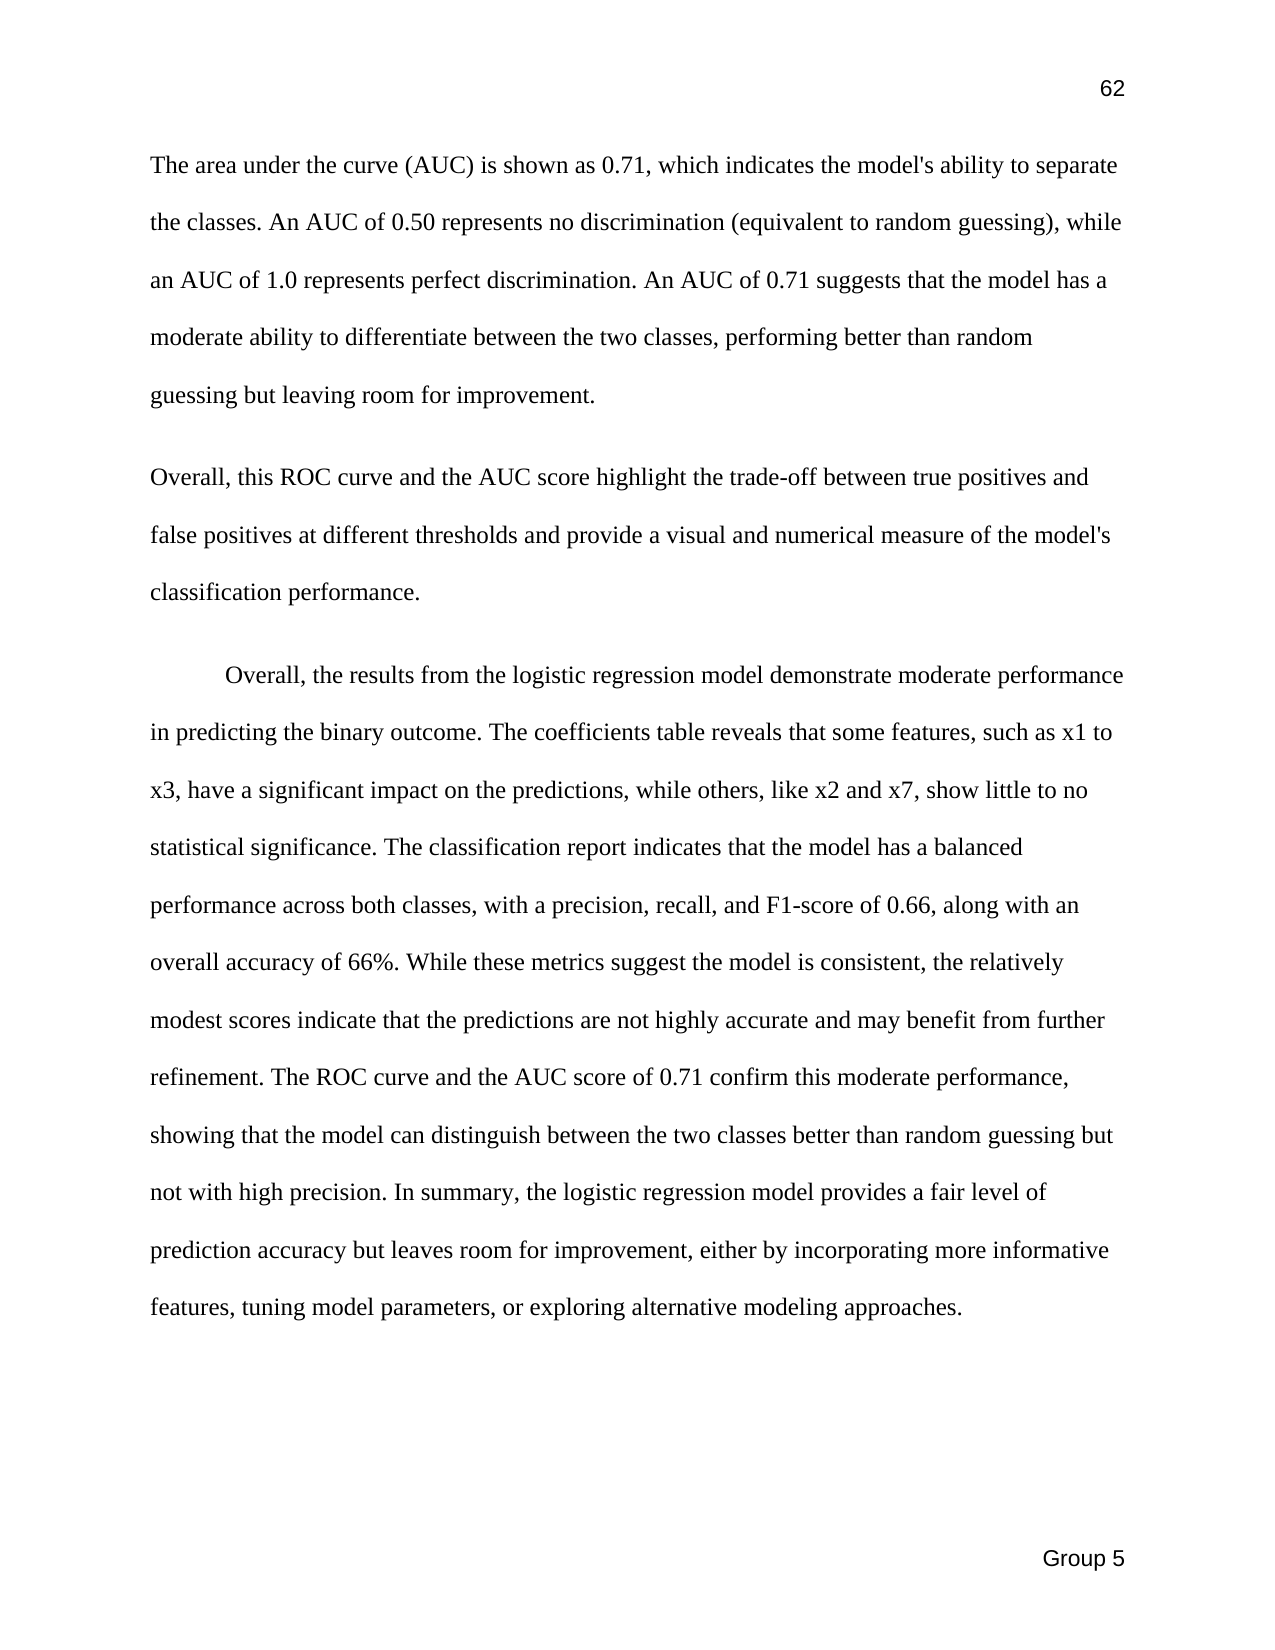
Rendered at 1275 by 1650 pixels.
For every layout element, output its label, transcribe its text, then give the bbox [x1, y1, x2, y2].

text Overall, the results from the logistic regression model demonstrate moderate performance in predicting the binary outcome. The coefficients table reveals that some features, such as x1 to x3​, have a significant impact on the predictions, while others, like x2 and x7​, show little to no statistical significance. The classification report indicates that the model has a balanced performance across both classes, with a precision, recall, and F1-score of 0.66, along with an overall accuracy of 66%. While these metrics suggest the model is consistent, the relatively modest scores indicate that the predictions are not highly accurate and may benefit from further refinement. The ROC curve and the AUC score of 0.71 confirm this moderate performance, showing that the model can distinguish between the two classes better than random guessing but not with high precision. In summary, the logistic regression model provides a fair level of prediction accuracy but leaves room for improvement, either by incorporating more informative features, tuning model parameters, or exploring alternative modeling approaches. [150, 660, 1125, 1321]
text Overall, this ROC curve and the AUC score highlight the trade-off between true positives and false positives at different thresholds and provide a visual and numerical measure of the model's classification performance. [150, 462, 1125, 606]
text The area under the curve (AUC) is shown as 0.71, which indicates the model's ability to separate the classes. An AUC of 0.50 represents no discrimination (equivalent to random guessing), while an AUC of 1.0 represents perfect discrimination. An AUC of 0.71 suggests that the model has a moderate ability to differentiate between the two classes, performing better than random guessing but leaving room for improvement. [150, 150, 1125, 409]
